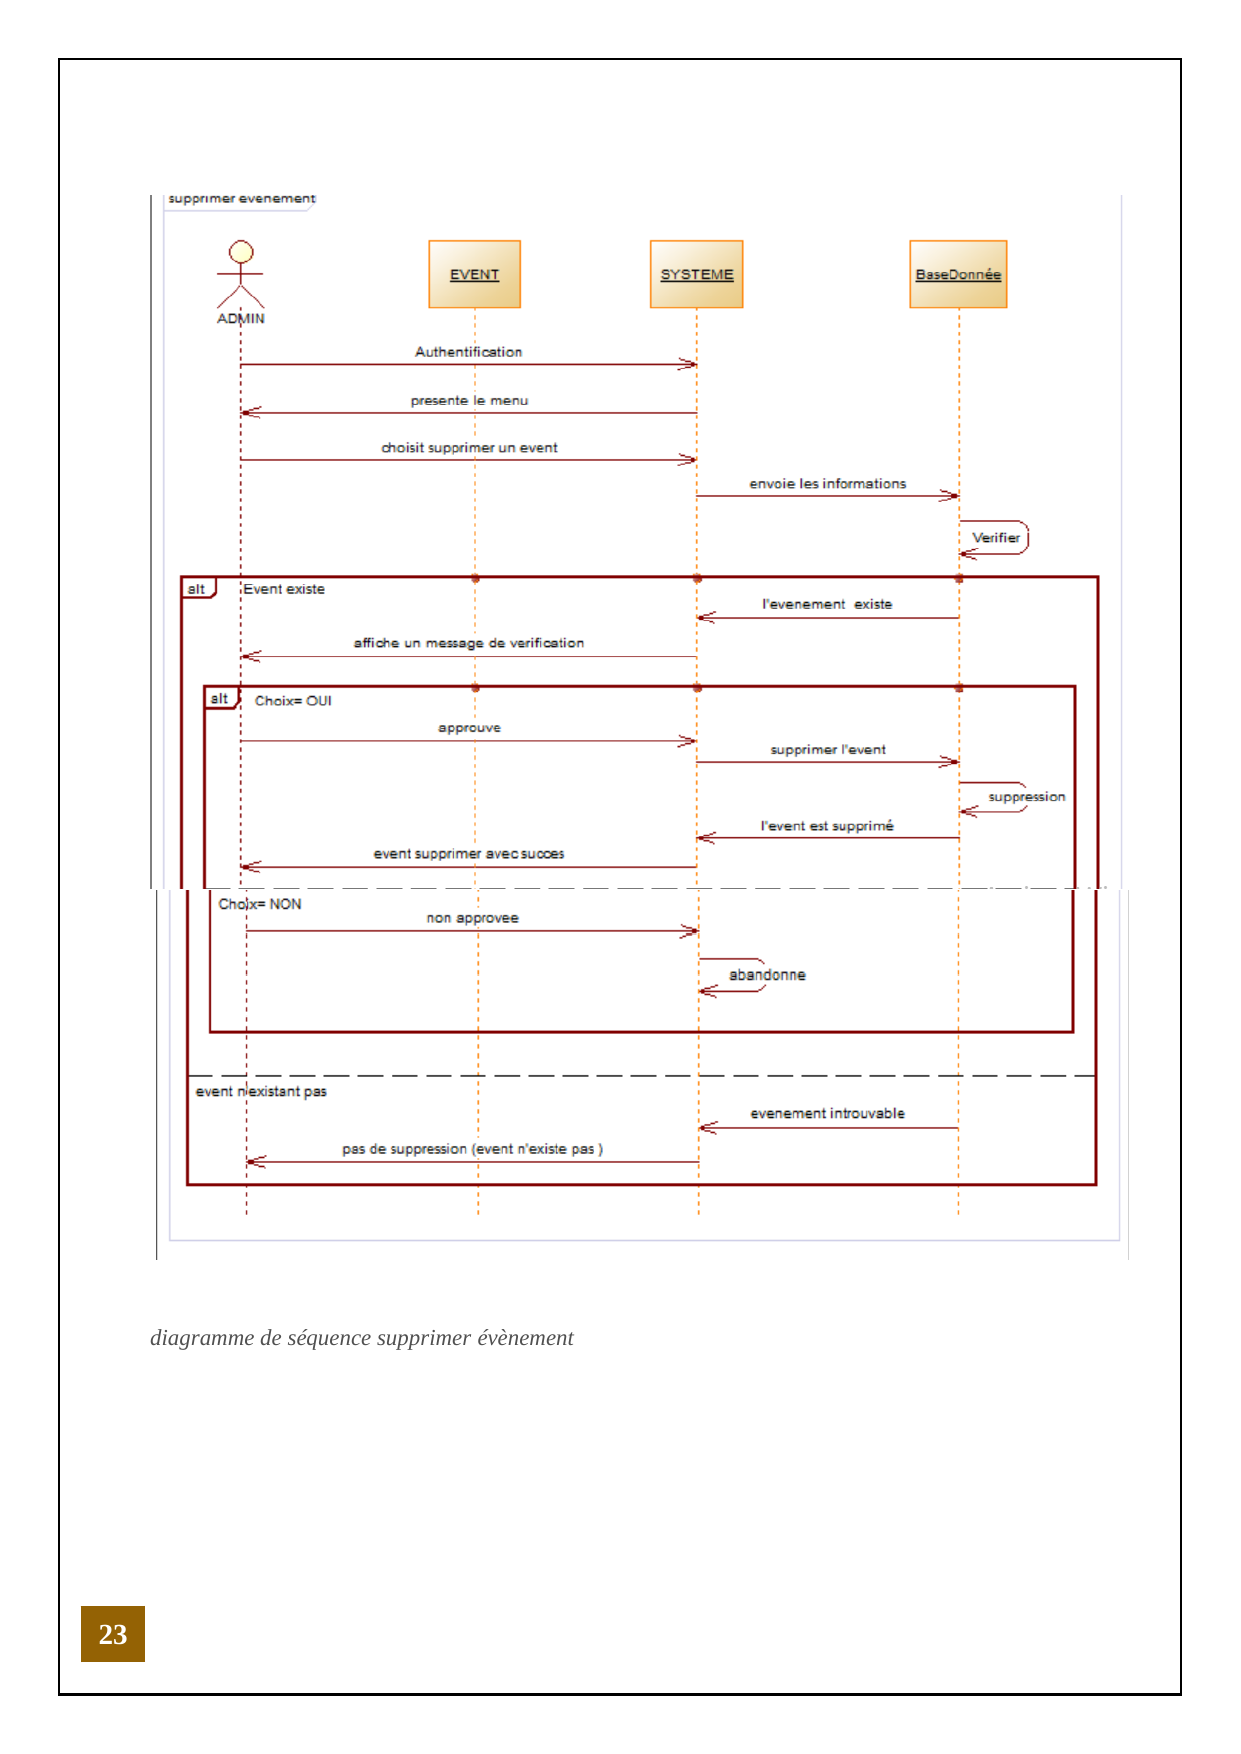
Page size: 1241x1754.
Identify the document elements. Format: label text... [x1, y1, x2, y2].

text diagramme de séquence supprimer évènement [150, 1323, 903, 1350]
picture [150, 195, 1129, 889]
picture [150, 890, 1129, 1260]
